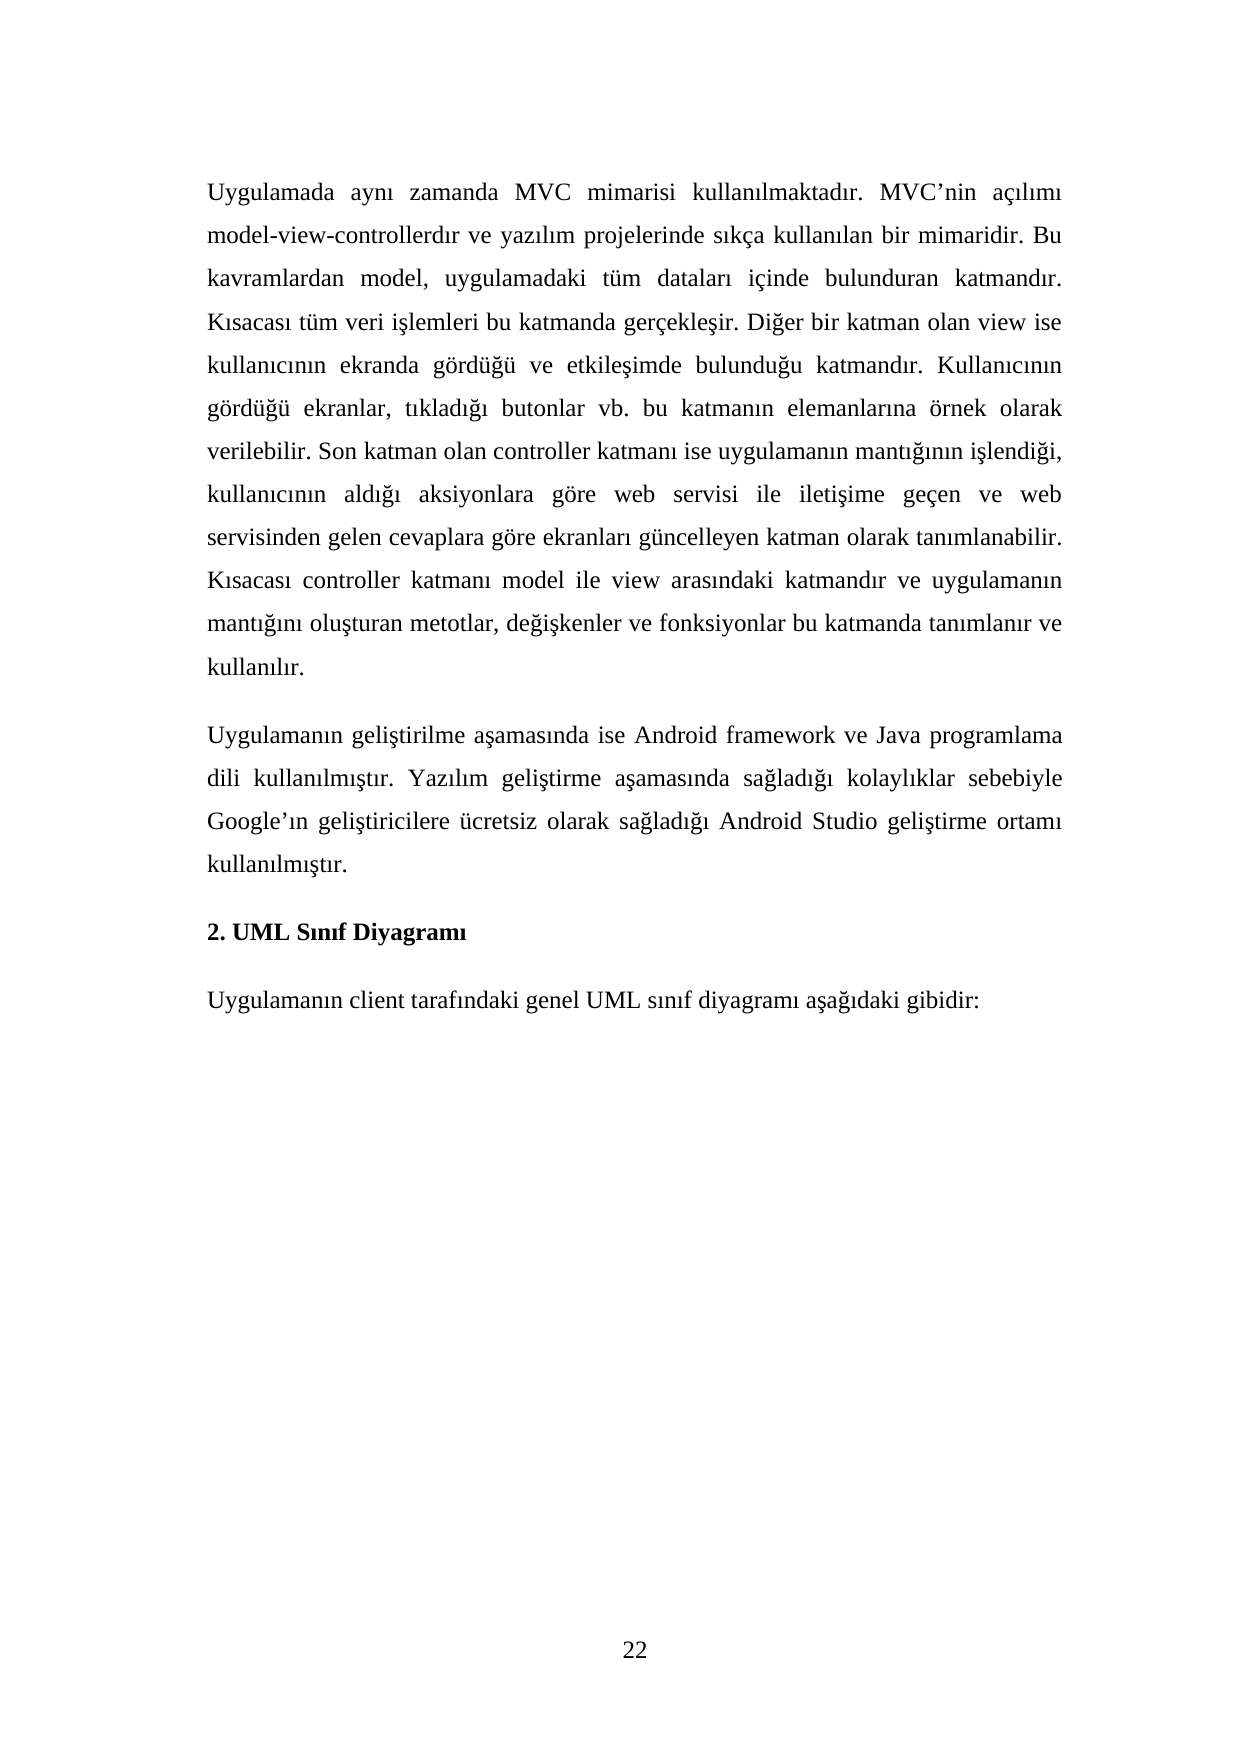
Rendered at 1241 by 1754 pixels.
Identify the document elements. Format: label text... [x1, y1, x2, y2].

text Uygulamada aynı zamanda MVC mimarisi kullanılmaktadır. MVC’nin açılımı model-view-controllerdır ve yazılım projelerinde sıkça kullanılan bir mimaridir. Bu kavramlardan model, uygulamadaki tüm dataları içinde bulunduran katmandır. Kısacası tüm veri işlemleri bu katmanda gerçekleşir. Diğer bir katman olan view ise kullanıcının ekranda gördüğü ve etkileşimde bulunduğu katmandır. Kullanıcının gördüğü ekranlar, tıkladığı butonlar vb. bu katmanın elemanlarına örnek olarak verilebilir. Son katman olan controller katmanı ise uygulamanın mantığının işlendiği, kullanıcının aldığı aksiyonlara göre web servisi ile iletişime geçen ve web servisinden gelen cevaplara göre ekranları güncelleyen katman olarak tanımlanabilir. Kısacası controller katmanı model ile view arasındaki katmandır ve uygulamanın mantığını oluşturan metotlar, değişkenler ve fonksiyonlar bu katmanda tanımlanır ve kullanılır. [207, 177, 1063, 680]
text 2. UML Sınıf Diyagramı [207, 917, 1063, 946]
text Uygulamanın client tarafındaki genel UML sınıf diyagramı aşağıdaki gibidir: [207, 985, 1063, 1014]
text Uygulamanın geliştirilme aşamasında ise Android framework ve Java programlama dili kullanılmıştır. Yazılım geliştirme aşamasında sağladığı kolaylıklar sebebiyle Google’ın geliştiricilere ücretsiz olarak sağladığı Android Studio geliştirme ortamı kullanılmıştır. [207, 720, 1063, 878]
